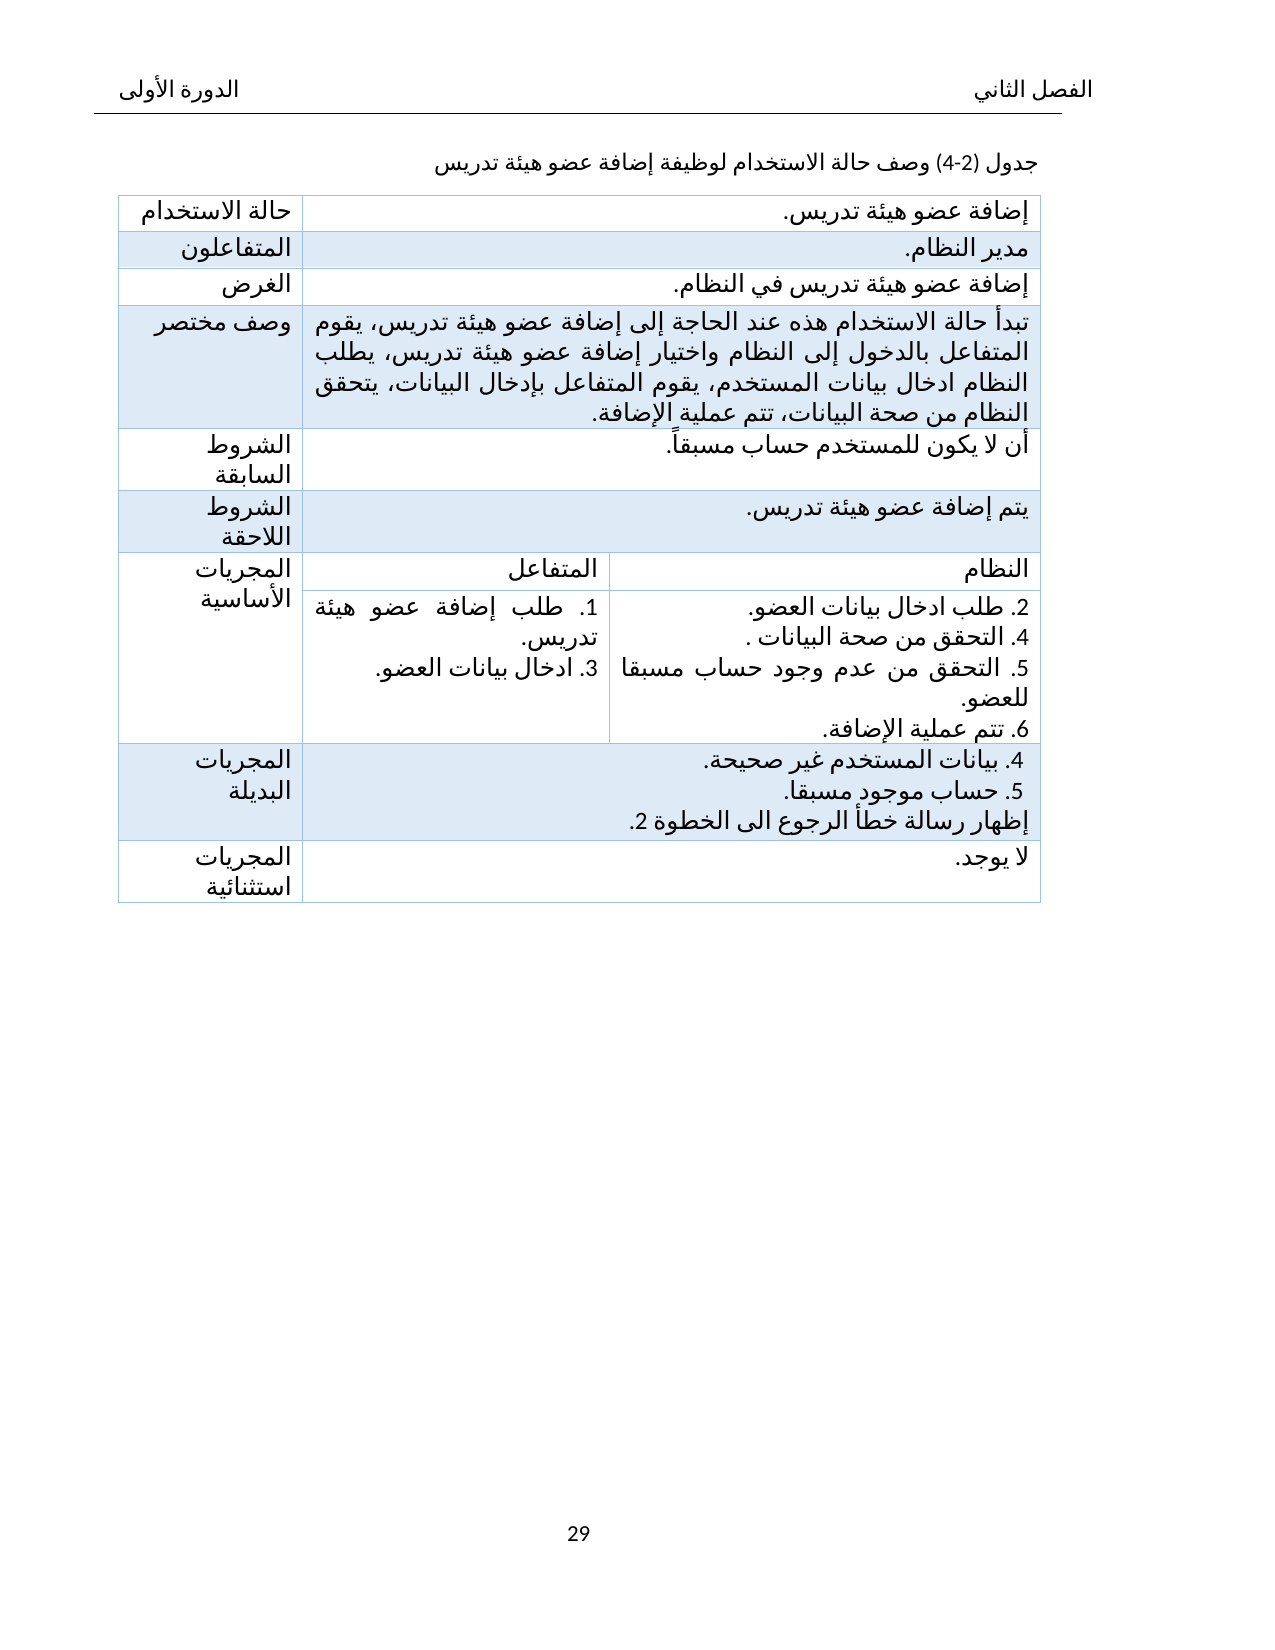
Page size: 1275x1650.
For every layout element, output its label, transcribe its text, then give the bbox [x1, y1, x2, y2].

table_cell الغرض [119, 269, 302, 305]
table_header حالة الاستخدام [119, 196, 302, 231]
table_cell أن لا يكون للمستخدم حساب مسبقاً. [303, 429, 1040, 490]
table_cell المجريات استثنائية [119, 841, 302, 902]
table_cell الشروط السابقة [119, 429, 302, 490]
table_cell وصف مختصر [119, 306, 302, 428]
table_cell 2. طلب ادخال بيانات العضو. 4. التحقق من صحة البيانات . 5. التحقق من عدم وجود حساب مسبقا للعضو. 6. تتم عملية الإضافة. [610, 591, 1040, 743]
table_cell 1. طلب إضافة عضو هيئة تدريس. 3. ادخال بيانات العضو. [303, 591, 609, 743]
table_cell لا يوجد. [303, 841, 1040, 902]
table_cell يتم إضافة عضو هيئة تدريس. [303, 491, 1040, 552]
table_cell الشروط اللاحقة [119, 491, 302, 552]
table_cell المتفاعل [303, 553, 609, 589]
table_cell مدير النظام. [303, 232, 1040, 267]
text جدول (2-4) وصف حالة الاستخدام لوظيفة إضافة عضو هيئة تدريس [118, 148, 1039, 176]
table_cell 4. بيانات المستخدم غير صحيحة. 5. حساب موجود مسبقا. إظهار رسالة خطأ الرجوع الى الخطوة 2. [303, 744, 1040, 840]
table_cell تبدأ حالة الاستخدام هذه عند الحاجة إلى إضافة عضو هيئة تدريس، يقوم المتفاعل بالدخول إلى النظام واختيار إضافة عضو هيئة تدريس، يطلب النظام ادخال بيانات المستخدم، يقوم المتفاعل بإدخال البيانات، يتحقق النظام من صحة البيانات، تتم عملية الإضافة. [303, 306, 1040, 428]
table_cell المجريات البديلة [119, 744, 302, 840]
table_cell المجريات الأساسية [119, 553, 302, 743]
table_cell إضافة عضو هيئة تدريس في النظام. [303, 269, 1040, 305]
table_cell المتفاعلون [119, 232, 302, 267]
table_header إضافة عضو هيئة تدريس. [303, 196, 1040, 231]
table_cell النظام [610, 553, 1040, 589]
